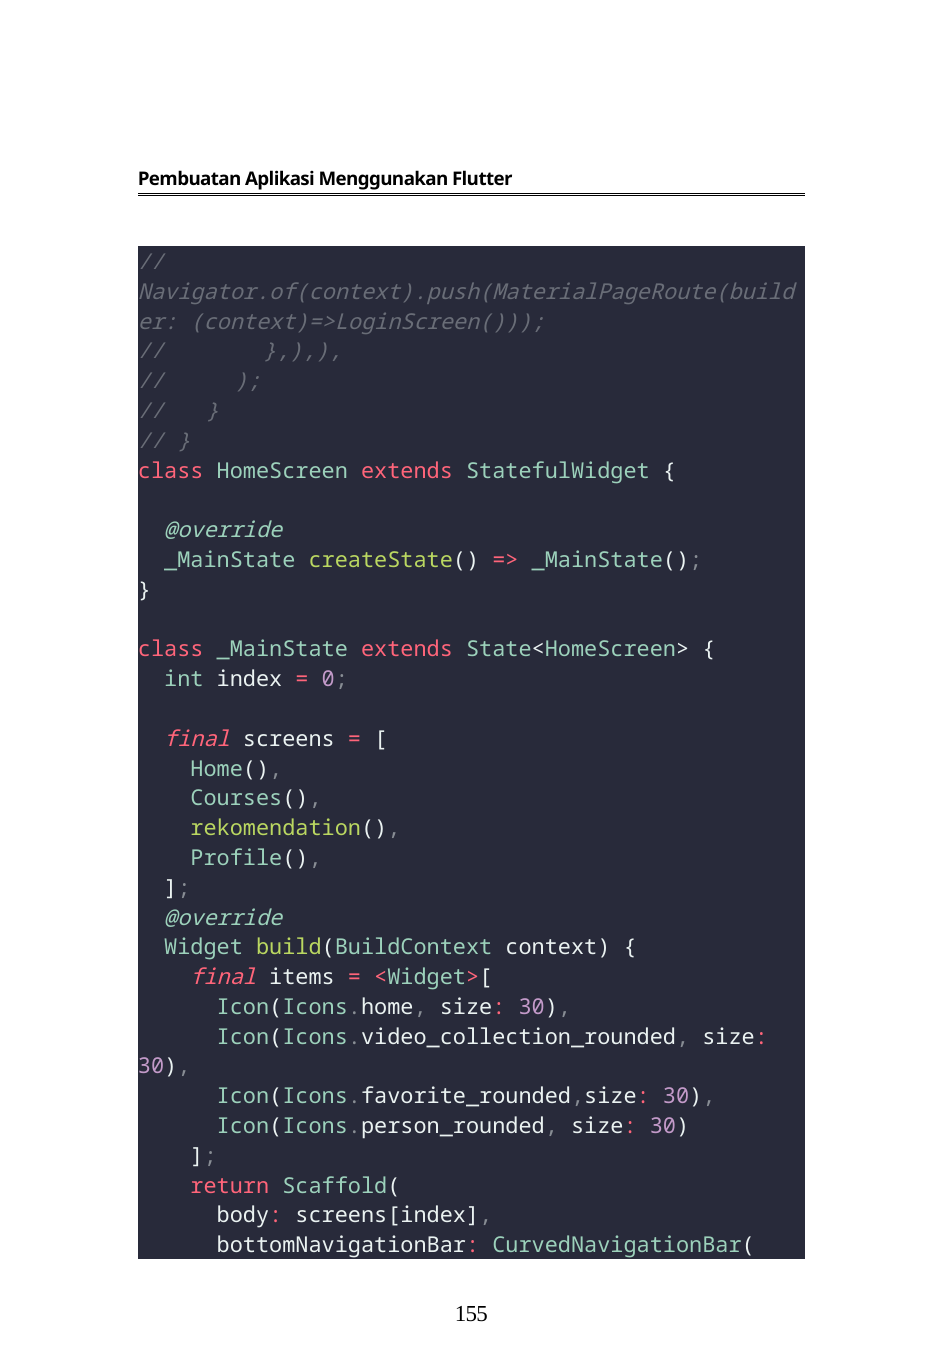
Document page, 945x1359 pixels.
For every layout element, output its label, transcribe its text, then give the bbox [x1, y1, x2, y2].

text Icon(Icons.video_collection_rounded, size: 30), [138, 1021, 805, 1080]
text Widget build(BuildContext context) { [138, 931, 805, 961]
text _MainState createState() => _MainState(); [138, 544, 805, 574]
text // ); [138, 365, 805, 395]
text int index = 0; [138, 663, 805, 693]
text Icon(Icons.favorite_rounded,size: 30), [138, 1080, 805, 1110]
text final screens = [ [138, 723, 805, 753]
text @override [138, 902, 805, 931]
text return Scaffold( [138, 1170, 805, 1199]
text Icon(Icons.person_rounded, size: 30) [138, 1110, 805, 1140]
text rekomendation(), [138, 812, 805, 842]
text ]; [138, 1140, 805, 1170]
text // },),), [138, 336, 805, 365]
text // Navigator.of(context).push(MaterialPageRoute(builder: (context)=>LoginScreen())); [138, 246, 805, 336]
text ]; [138, 872, 805, 902]
text body: screens[index], [138, 1199, 805, 1229]
text class HomeScreen extends StatefulWidget { [138, 455, 805, 484]
text @override [138, 514, 805, 544]
text // } [138, 395, 805, 425]
text class _MainState extends State<HomeScreen> { [138, 633, 805, 663]
text Courses(), [138, 782, 805, 812]
text Home(), [138, 753, 805, 782]
text } [138, 574, 805, 604]
text bottomNavigationBar: CurvedNavigationBar( [138, 1229, 805, 1259]
text Icon(Icons.home, size: 30), [138, 991, 805, 1021]
text // } [138, 425, 805, 455]
text final items = <Widget>[ [138, 961, 805, 991]
text Profile(), [138, 842, 805, 872]
